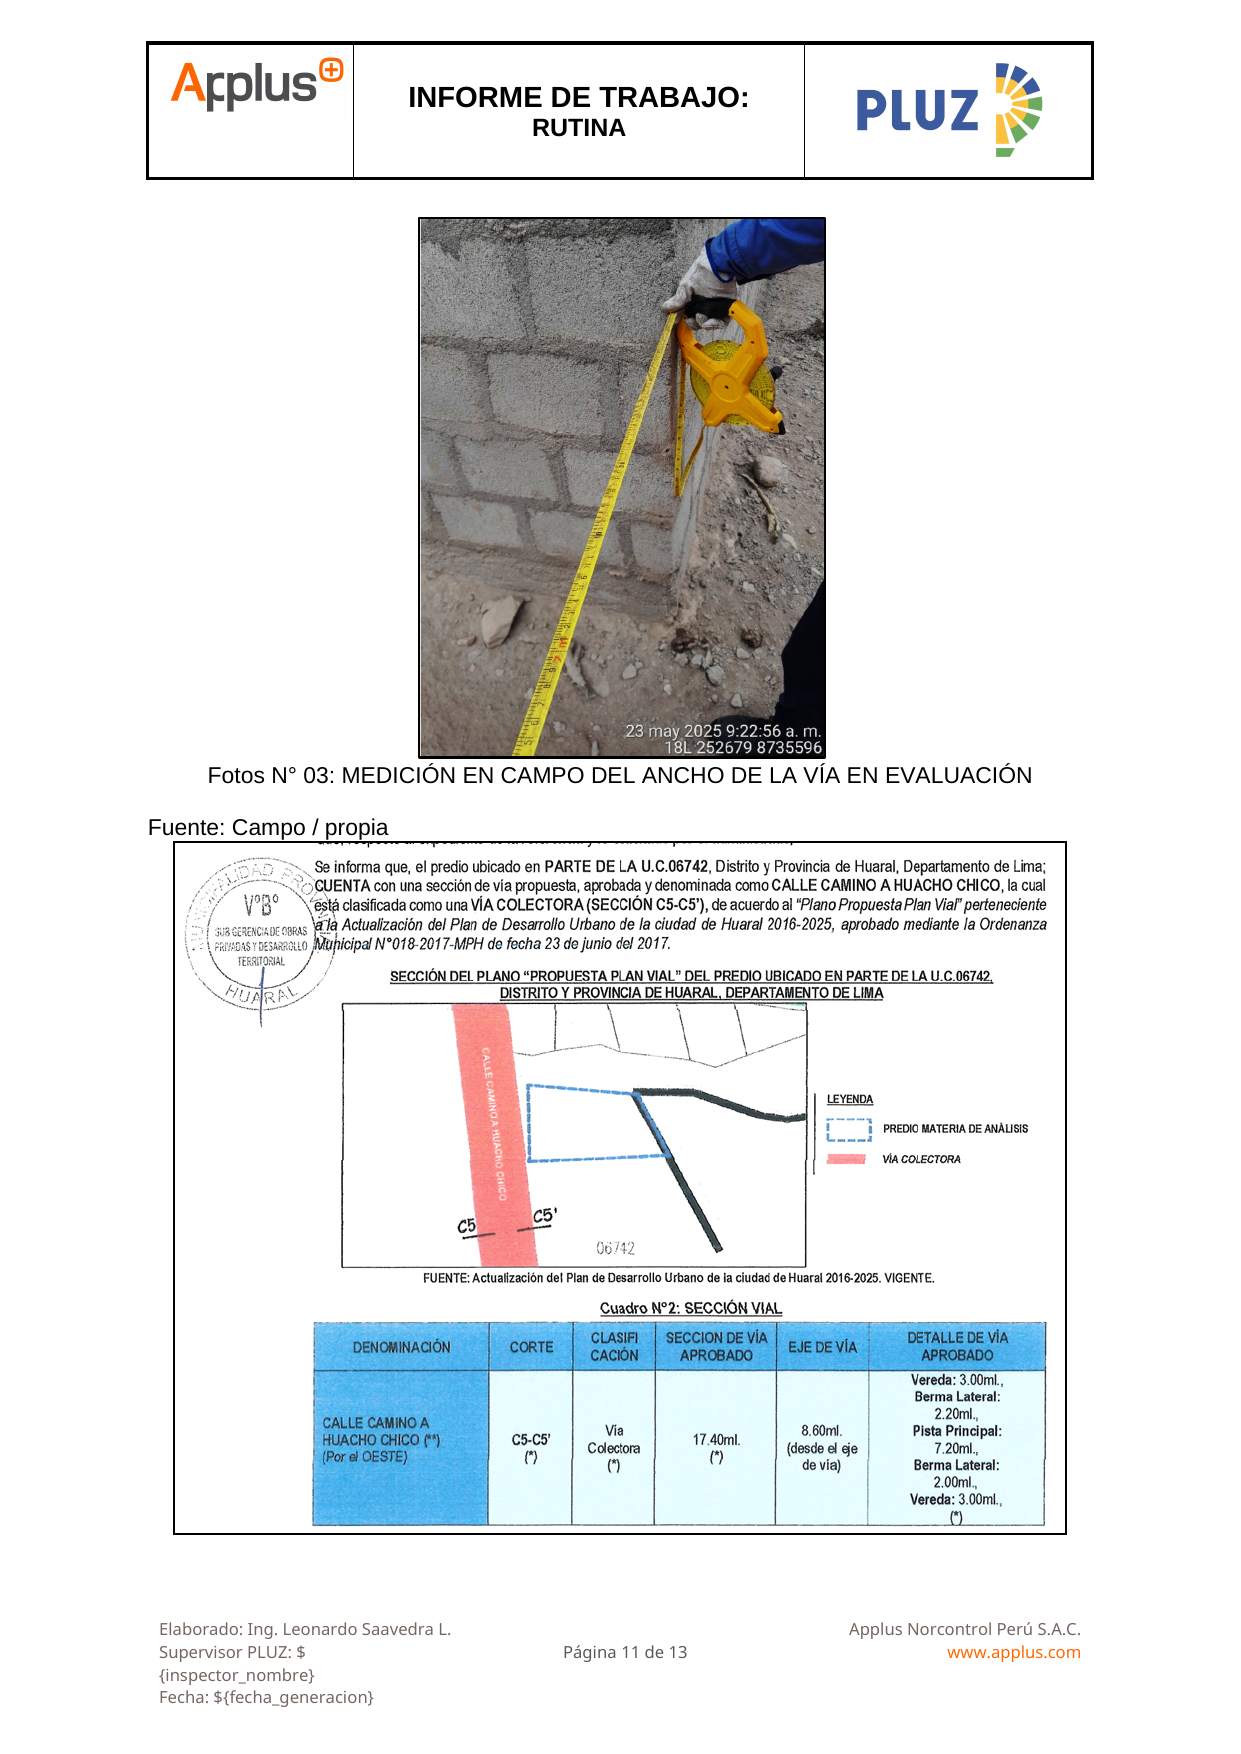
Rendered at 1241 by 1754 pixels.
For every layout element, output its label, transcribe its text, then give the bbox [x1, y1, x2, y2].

picture [175, 843, 1065, 1533]
text Fotos N° 03: MEDICIÓN EN CAMPO DEL ANCHO DE LA VÍA EN EVALUACIÓN [148, 762, 1092, 788]
text Fuente: Campo / propia [148, 814, 1092, 841]
picture [165, 55, 348, 120]
picture [847, 50, 1050, 165]
picture [421, 219, 824, 756]
